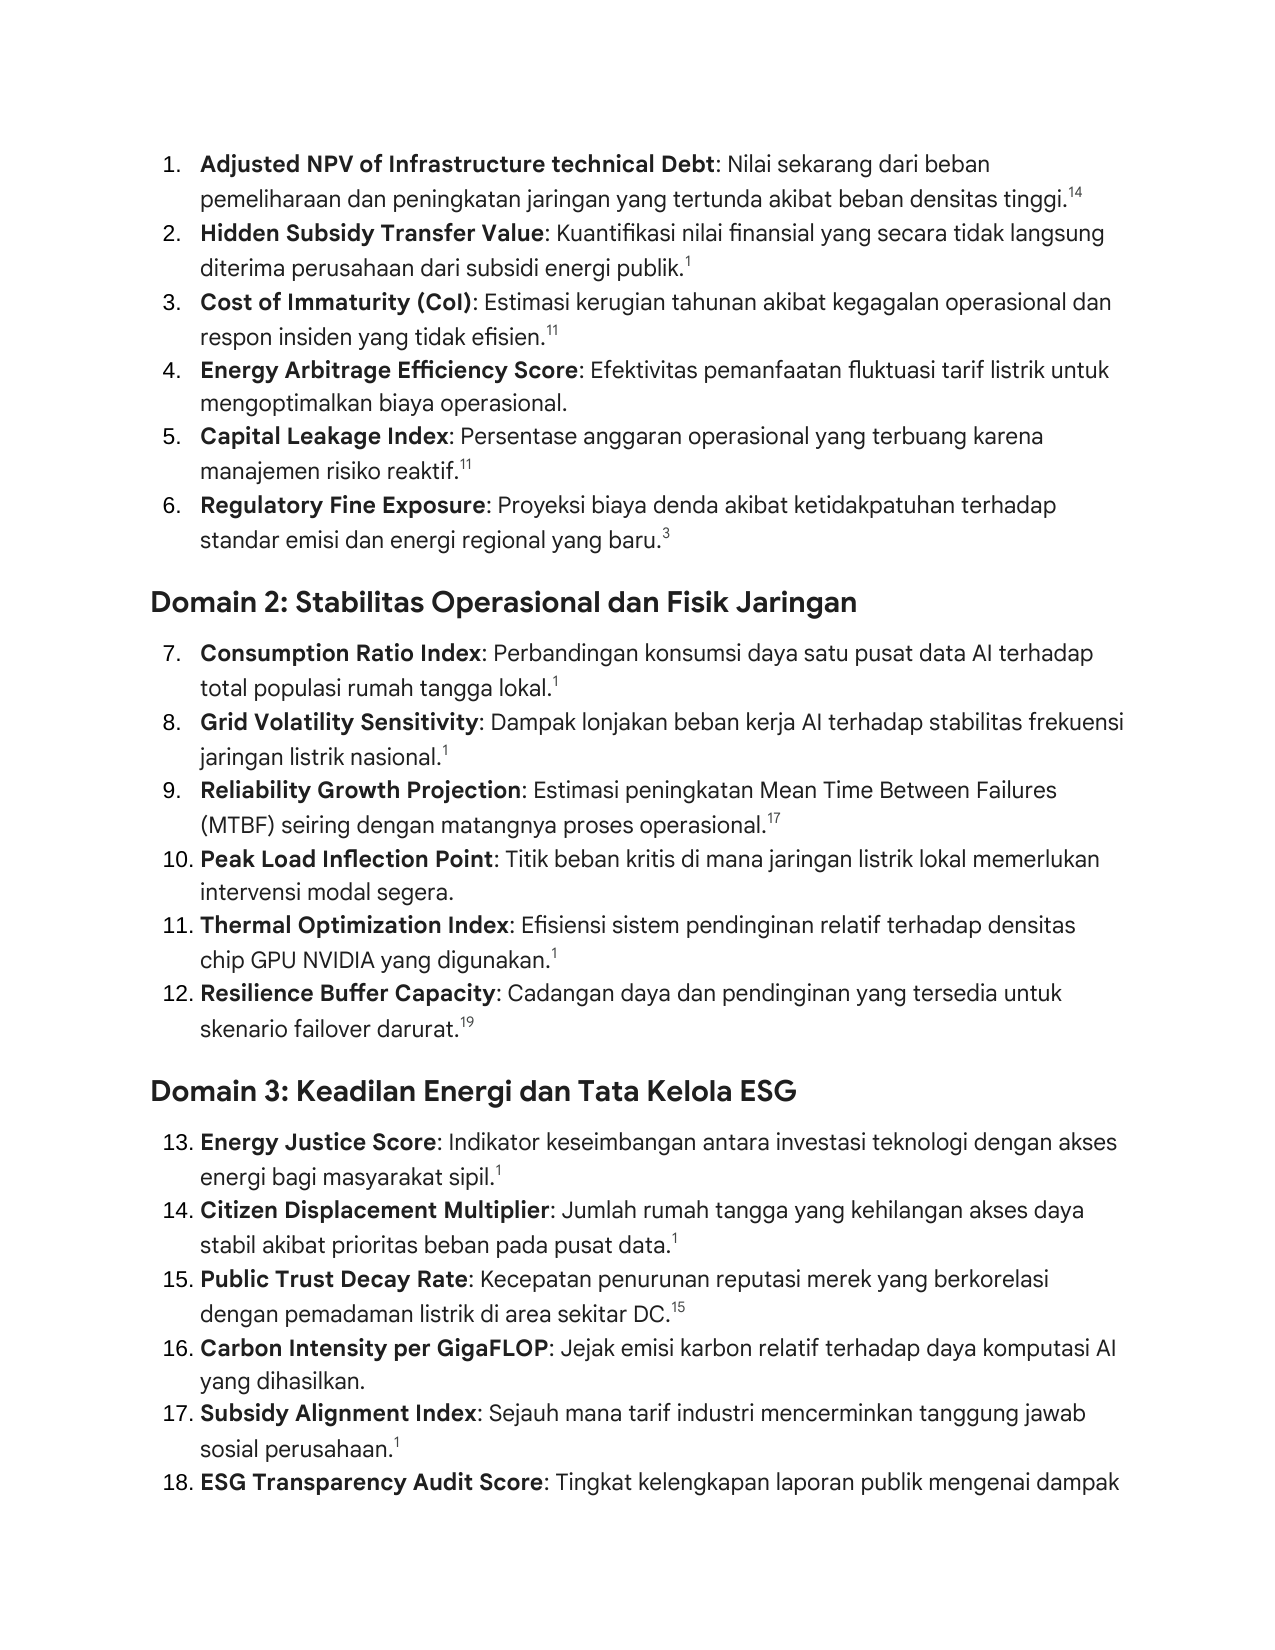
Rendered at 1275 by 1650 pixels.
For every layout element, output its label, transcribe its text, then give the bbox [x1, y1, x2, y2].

list Hidden Subsidy Transfer Value: Kuantifikasi nilai finansial yang secara tidak langsung diterima perusahaan dari subsidi energi publik.1 [162, 219, 1125, 283]
list Public Trust Decay Rate: Kecepatan penurunan reputasi merek yang berkorelasi dengan pemadaman listrik di area sekitar DC.15 [162, 1265, 1125, 1330]
list Consumption Ratio Index: Perbandingan konsumsi daya satu pusat data AI terhadap total populasi rumah tangga lokal.1 [162, 639, 1125, 703]
list Peak Load Inflection Point: Titik beban kritis di mana jaringan listrik lokal memerlukan intervensi modal segera. [162, 845, 1125, 907]
subtitle Domain 3: Keadilan Energi dan Tata Kelola ESG [150, 1073, 1125, 1110]
subtitle Domain 2: Stabilitas Operasional dan Fisik Jaringan [150, 585, 1125, 621]
list Carbon Intensity per GigaFLOP: Jejak emisi karbon relatif terhadap daya komputasi AI yang dihasilkan. [162, 1334, 1125, 1396]
list Cost of Immaturity (CoI): Estimasi kerugian tahunan akibat kegagalan operasional dan respon insiden yang tidak efisien.11 [162, 288, 1125, 352]
list Reliability Growth Projection: Estimasi peningkatan Mean Time Between Failures (MTBF) seiring dengan matangnya proses operasional.17 [162, 777, 1125, 841]
list Energy Justice Score: Indikator keseimbangan antara investasi teknologi dengan akses energi bagi masyarakat sipil.1 [162, 1128, 1125, 1192]
list Regulatory Fine Exposure: Proyeksi biaya denda akibat ketidakpatuhan terhadap standar emisi dan energi regional yang baru.3 [162, 491, 1125, 555]
list Capital Leakage Index: Persentase anggaran operasional yang terbuang karena manajemen risiko reaktif.11 [162, 422, 1125, 486]
list Thermal Optimization Index: Efisiensi sistem pendinginan relatif terhadap densitas chip GPU NVIDIA yang digunakan.1 [162, 911, 1125, 975]
list Energy Arbitrage Efficiency Score: Efektivitas pemanfaatan fluktuasi tarif listrik untuk mengoptimalkan biaya operasional. [162, 357, 1125, 418]
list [162, 1468, 1125, 1497]
list Grid Volatility Sensitivity: Dampak lonjakan beban kerja AI terhadap stabilitas frekuensi jaringan listrik nasional.1 [162, 708, 1125, 772]
list Adjusted NPV of Infrastructure technical Debt: Nilai sekarang dari beban pemeliharaan dan peningkatan jaringan yang tertunda akibat beban densitas tinggi.14 [162, 150, 1125, 214]
list Resilience Buffer Capacity: Cadangan daya dan pendinginan yang tersedia untuk skenario failover darurat.19 [162, 980, 1125, 1044]
list Subsidy Alignment Index: Sejauh mana tarif industri mencerminkan tanggung jawab sosial perusahaan.1 [162, 1400, 1125, 1464]
list Citizen Displacement Multiplier: Jumlah rumah tangga yang kehilangan akses daya stabil akibat prioritas beban pada pusat data.1 [162, 1197, 1125, 1261]
